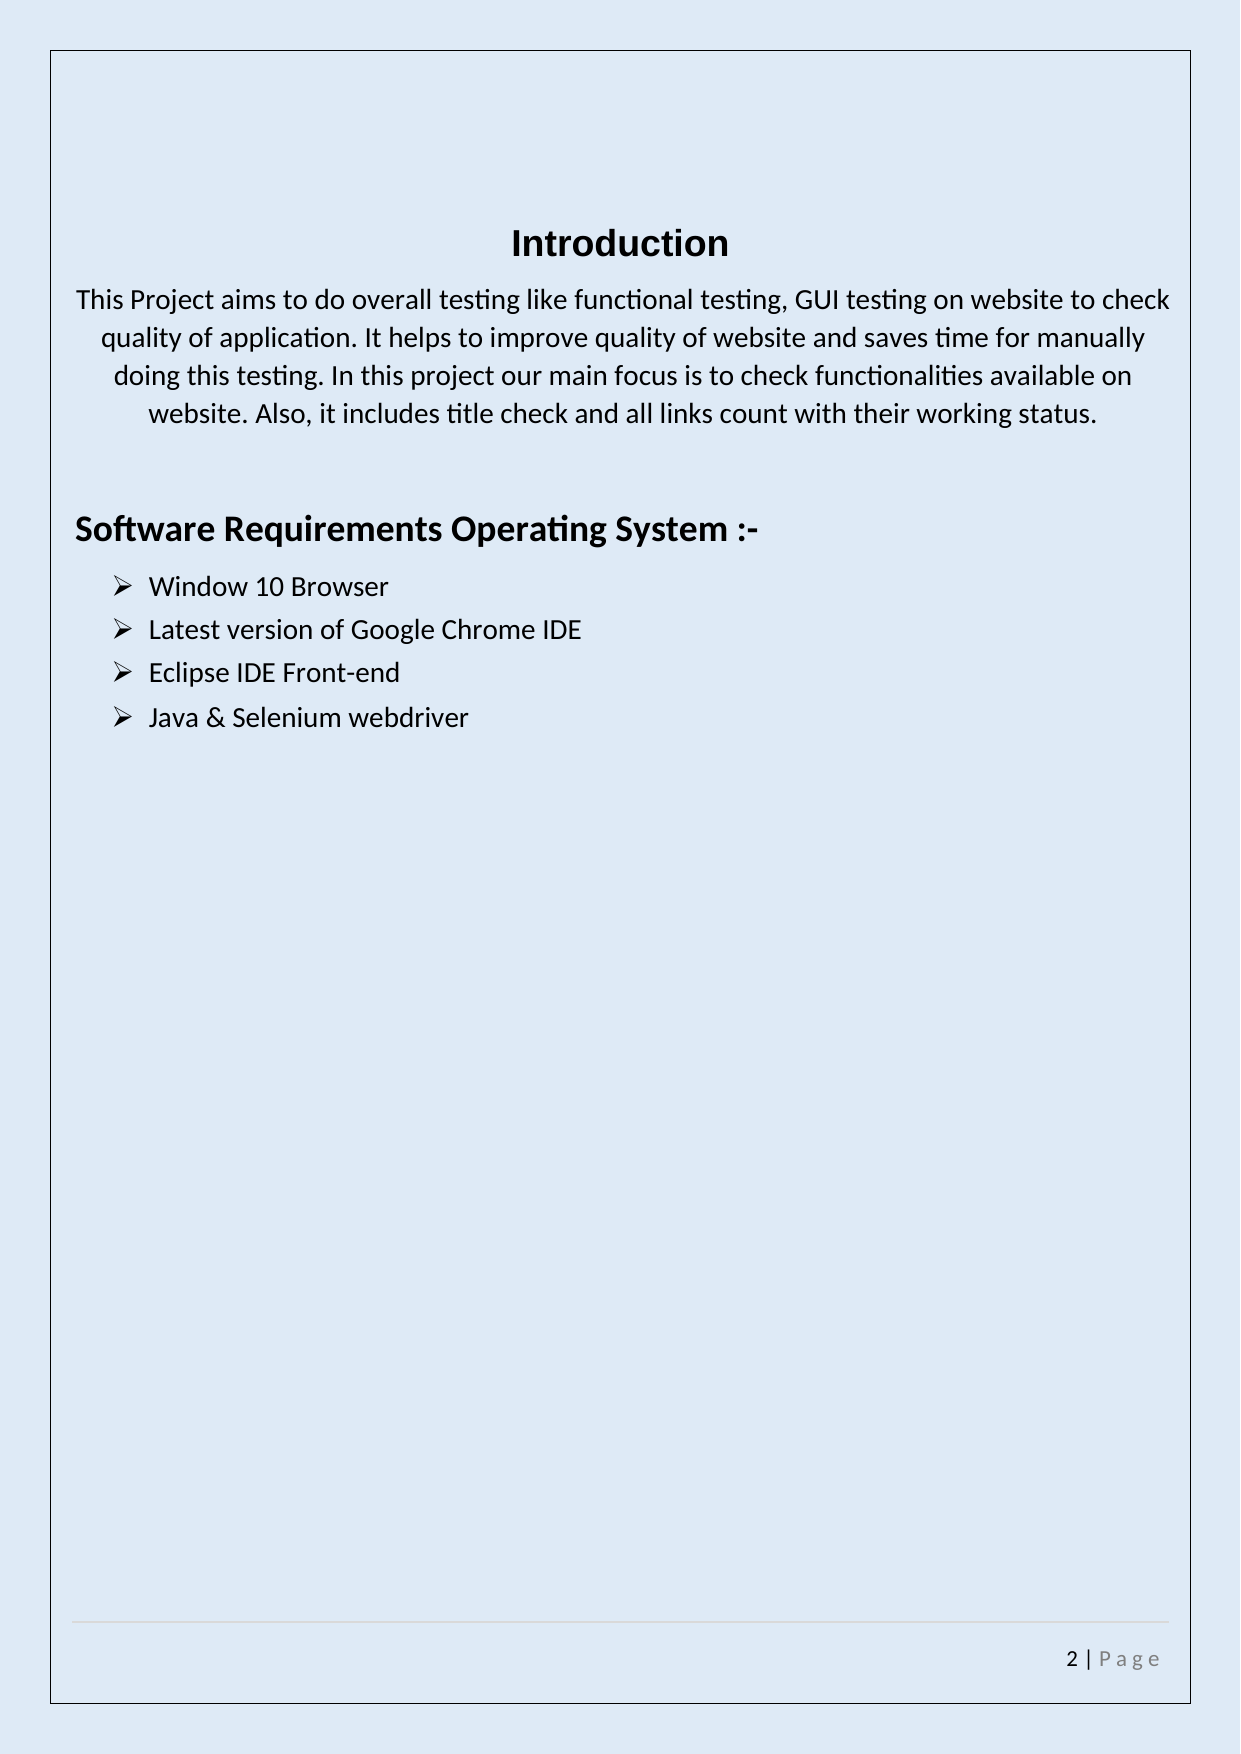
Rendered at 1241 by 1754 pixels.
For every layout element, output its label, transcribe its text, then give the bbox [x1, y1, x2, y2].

text Software Requirements Operating System :- [75, 505, 1183, 551]
list Latest version of Google Chrome IDE [111, 611, 1183, 646]
subtitle Introduction [75, 221, 1165, 264]
list Eclipse IDE Front-end [111, 654, 1183, 689]
list Java & Selenium webdriver [111, 697, 1183, 736]
list Window 10 Browser [111, 568, 1183, 603]
text This Project aims to do overall testing like functional testing, GUI testing on website to check quality of application. It helps to improve quality of website and saves time for manually doing this testing. In this project our main focus is to check functionalities available on website. Also, it includes title check and all links count with their working status. [76, 281, 1171, 431]
